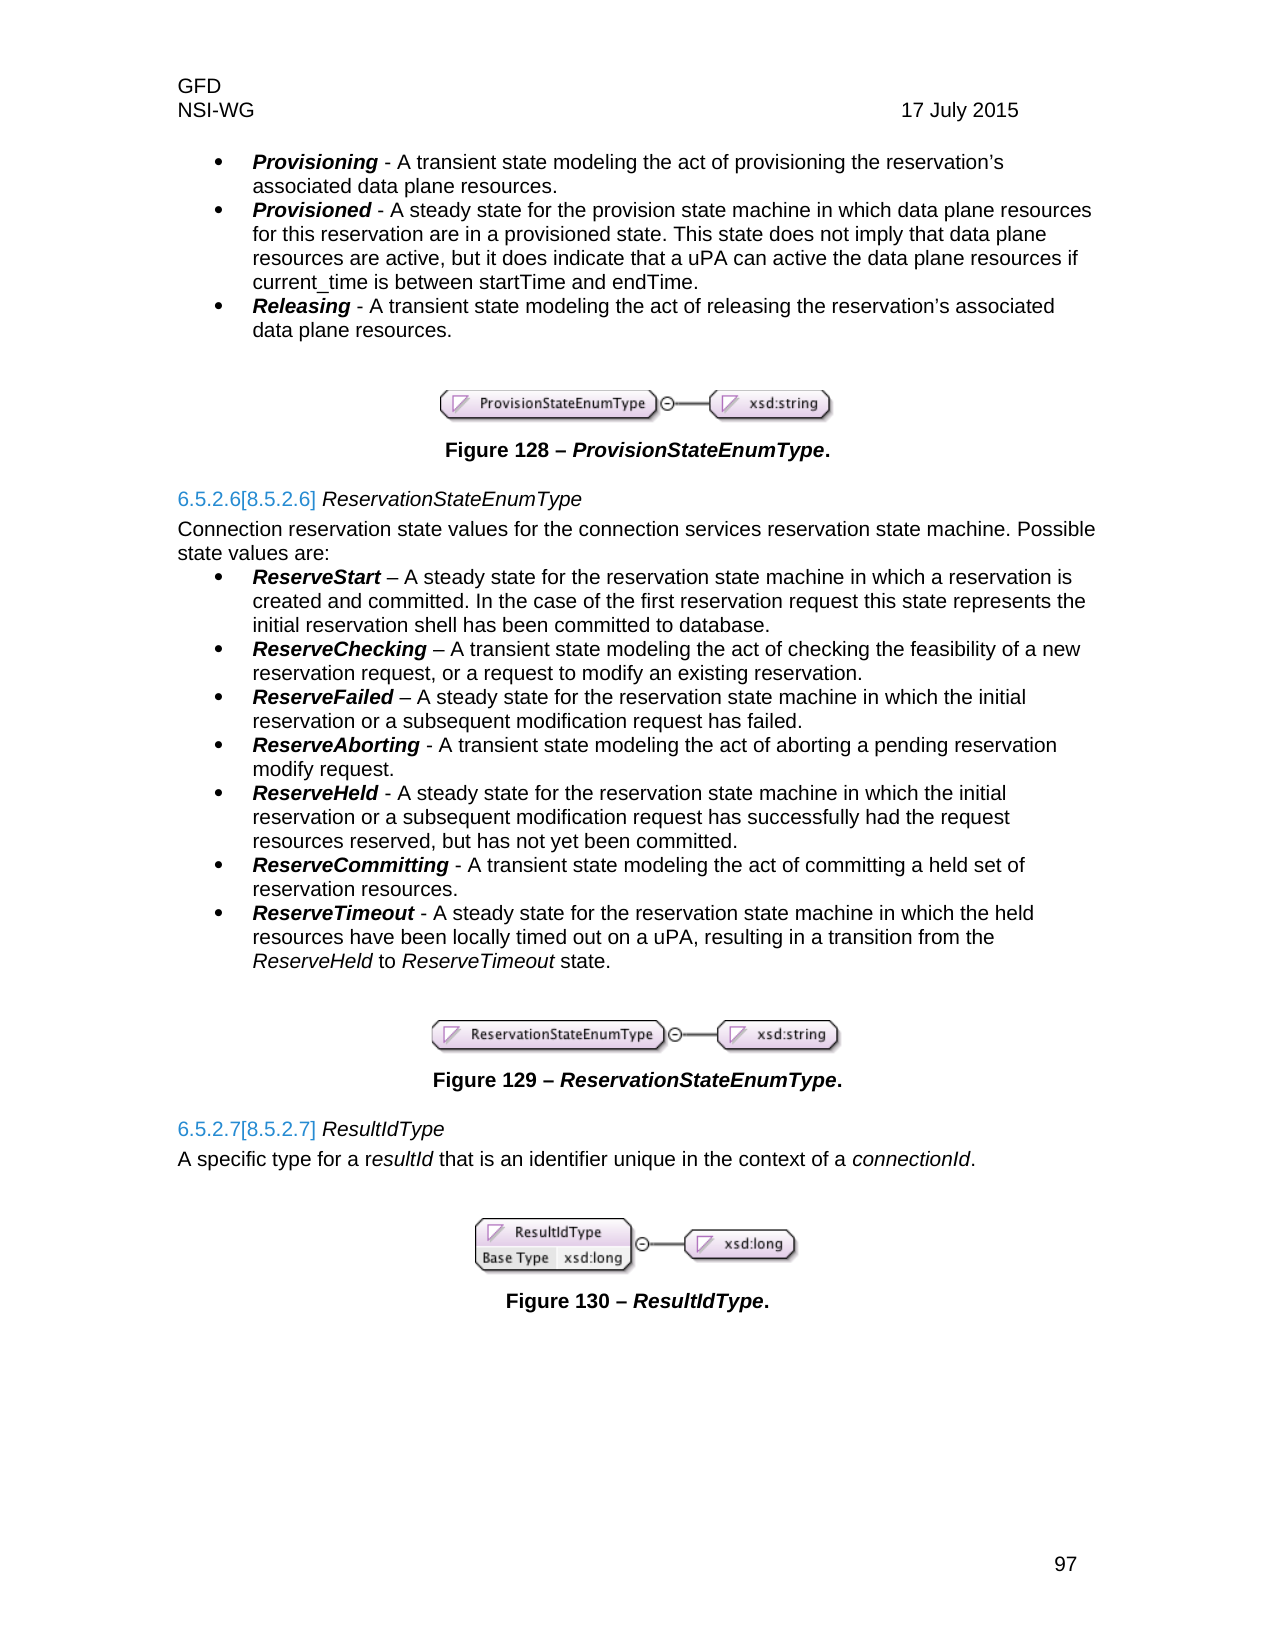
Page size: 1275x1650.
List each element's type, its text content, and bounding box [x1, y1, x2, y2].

list ReserveChecking – A transient state modeling the act of checking the feasibility of a new reservation request, or a request to modify an existing reservation. [215, 636, 1098, 684]
list Provisioning - A transient state modeling the act of provisioning the reservation’s associated data plane resources. [215, 150, 1098, 198]
subtitle ReservationStateEnumType [177, 486, 1098, 510]
picture [475, 1218, 800, 1277]
list ReserveAborting - A transient state modeling the act of aborting a pending reservation modify request. [215, 732, 1098, 781]
subtitle ResultIdType [177, 1117, 1098, 1141]
list ReserveHeld - A steady state for the reservation state machine in which the initial reservation or a subsequent modification request has successfully had the request resources reserved, but has not yet been committed. [215, 781, 1098, 852]
list ReserveStart – A steady state for the reservation state machine in which a reservation is created and committed. In the case of the first reservation request this state represents the initial reservation shell has been committed to database. [215, 564, 1098, 636]
picture [431, 1020, 844, 1056]
list Provisioned - A steady state for the provision state machine in which data plane resources for this reservation are in a provisioned state. This state does not imply that data plane resources are active, but it does indicate that a uPA can active the data plane resources if current_time is between startTime and endTime. [215, 198, 1098, 294]
list ReserveTimeout - A steady state for the reservation state machine in which the held resources have been locally timed out on a uPA, resulting in a transition from the ReserveHeld to ReserveTimeout state. [215, 901, 1098, 972]
text Figure 128 – ProvisionStateEnumType. [177, 437, 1098, 461]
text A specific type for a resultId that is an identifier unique in the context of a connectionId. [177, 1147, 1098, 1171]
list ReserveFailed – A steady state for the reservation state machine in which the initial reservation or a subsequent modification request has failed. [215, 684, 1098, 732]
list ReserveCommitting - A transient state modeling the act of committing a held set of reservation resources. [215, 852, 1098, 901]
list Releasing - A transient state modeling the act of releasing the reservation’s associated data plane resources. [215, 294, 1098, 342]
text Connection reservation state values for the connection services reservation state machine. Possible state values are: [177, 517, 1098, 564]
text Figure 129 – ReservationStateEnumType. [177, 1068, 1098, 1092]
picture [440, 390, 835, 425]
text Figure 130 – ResultIdType. [177, 1289, 1098, 1313]
